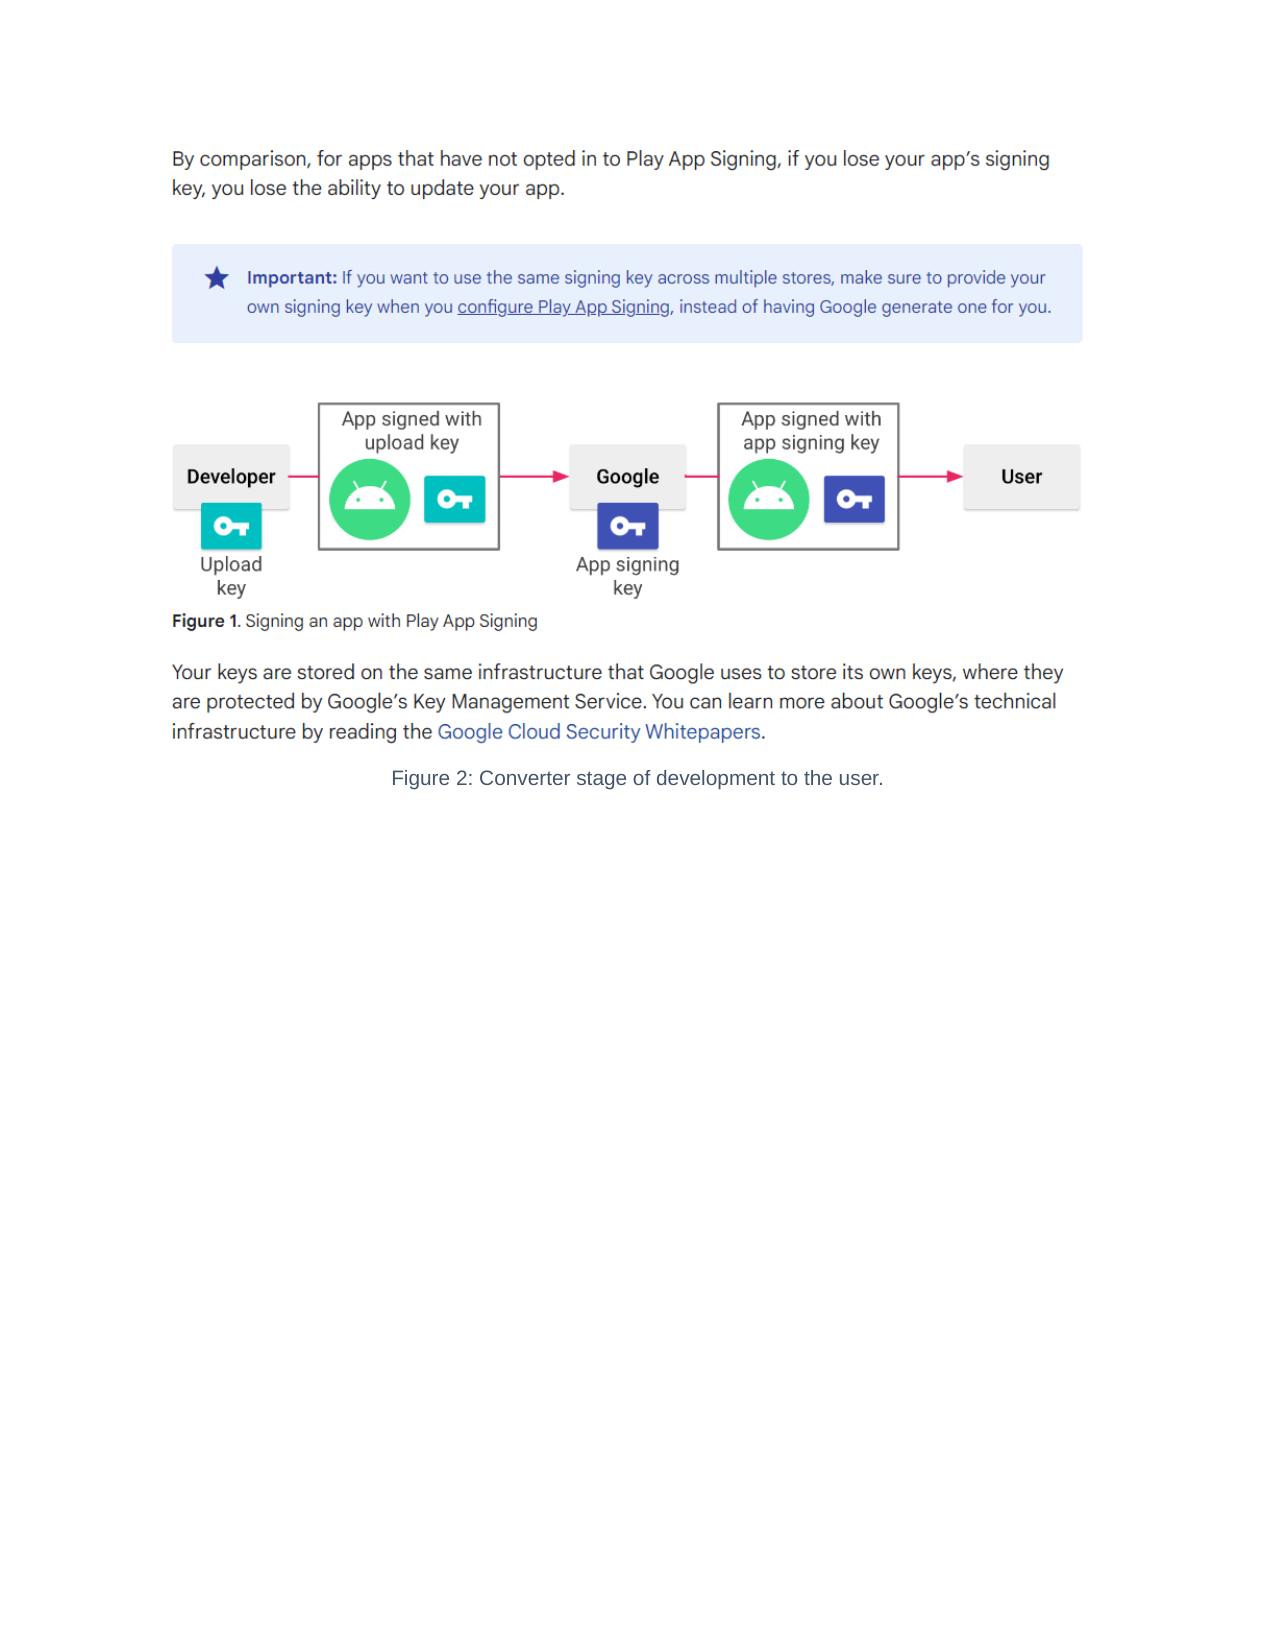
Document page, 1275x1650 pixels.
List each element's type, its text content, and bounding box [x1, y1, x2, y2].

picture [150, 150, 1113, 748]
text Figure 2: Converter stage of development to the user. [150, 766, 1125, 790]
